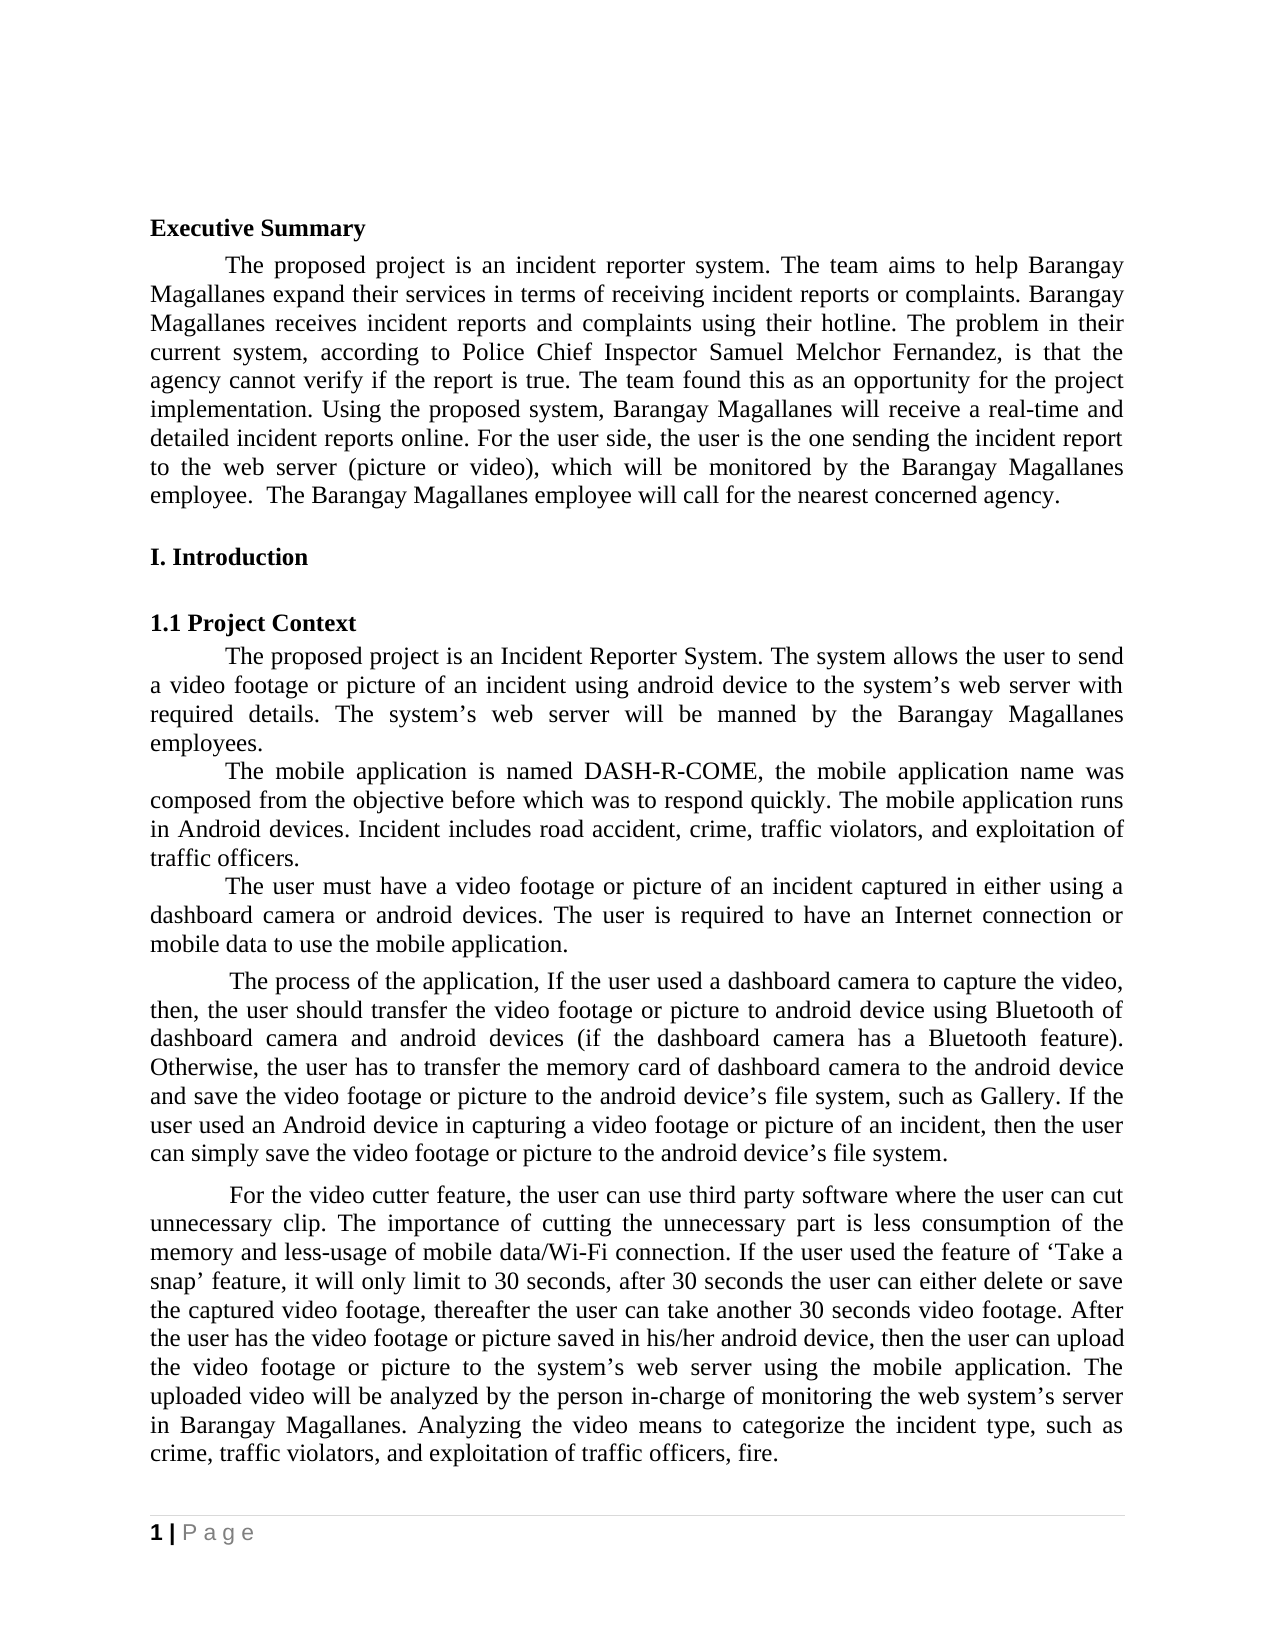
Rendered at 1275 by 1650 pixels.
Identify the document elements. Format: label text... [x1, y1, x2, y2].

text The proposed project is an Incident Reporter System. The system allows the user to send a video footage or picture of an incident using android device to the system’s web server with required details. The system’s web server will be manned by the Barangay Magallanes employees. [150, 641, 1125, 756]
text For the video cutter feature, the user can use third party software where the user can cut unnecessary clip. The importance of cutting the unnecessary part is less consumption of the memory and less-usage of mobile data/Wi-Fi connection. If the user used the feature of ‘Take a snap’ feature, it will only limit to 30 seconds, after 30 seconds the user can either delete or save the captured video footage, thereafter the user can take another 30 seconds video footage. After the user has the video footage or picture saved in his/her android device, then the user can upload the video footage or picture to the system’s web server using the mobile application. The uploaded video will be analyzed by the person in-charge of monitoring the web system’s server in Barangay Magallanes. Analyzing the video means to categorize the incident type, such as crime, traffic violators, and exploitation of traffic officers, fire. [150, 1180, 1125, 1467]
text 1.1 Project Context [150, 608, 1125, 637]
text I. Introduction [150, 542, 1125, 571]
text The process of the application, If the user used a dashboard camera to capture the video, then, the user should transfer the video footage or picture to android device using Bluetooth of dashboard camera and android devices (if the dashboard camera has a Bluetooth feature). Otherwise, the user has to transfer the memory card of dashboard camera to the android device and save the video footage or picture to the android device’s file system, such as Gallery. If the user used an Android device in capturing a video footage or picture of an incident, then the user can simply save the video footage or picture to the android device’s file system. [150, 966, 1125, 1167]
text The mobile application is named DASH-R-COME, the mobile application name was composed from the objective before which was to respond quickly. The mobile application runs in Android devices. Incident includes road accident, crime, traffic violators, and exploitation of traffic officers. [150, 756, 1125, 871]
text The proposed project is an incident reporter system. The team aims to help Barangay Magallanes expand their services in terms of receiving incident reports or complaints. Barangay Magallanes receives incident reports and complaints using their hotline. The problem in their current system, according to Police Chief Inspector Samuel Melchor Fernandez, is that the agency cannot verify if the report is true. The team found this as an opportunity for the project implementation. Using the proposed system, Barangay Magallanes will receive a real-time and detailed incident reports online. For the user side, the user is the one sending the incident report to the web server (picture or video), which will be monitored by the Barangay Magallanes employee. The Barangay Magallanes employee will call for the nearest concerned agency. [150, 251, 1125, 509]
text The user must have a video footage or picture of an incident captured in either using a dashboard camera or android devices. The user is required to have an Internet connection or mobile data to use the mobile application. [150, 871, 1125, 958]
text Executive Summary [150, 213, 1125, 242]
